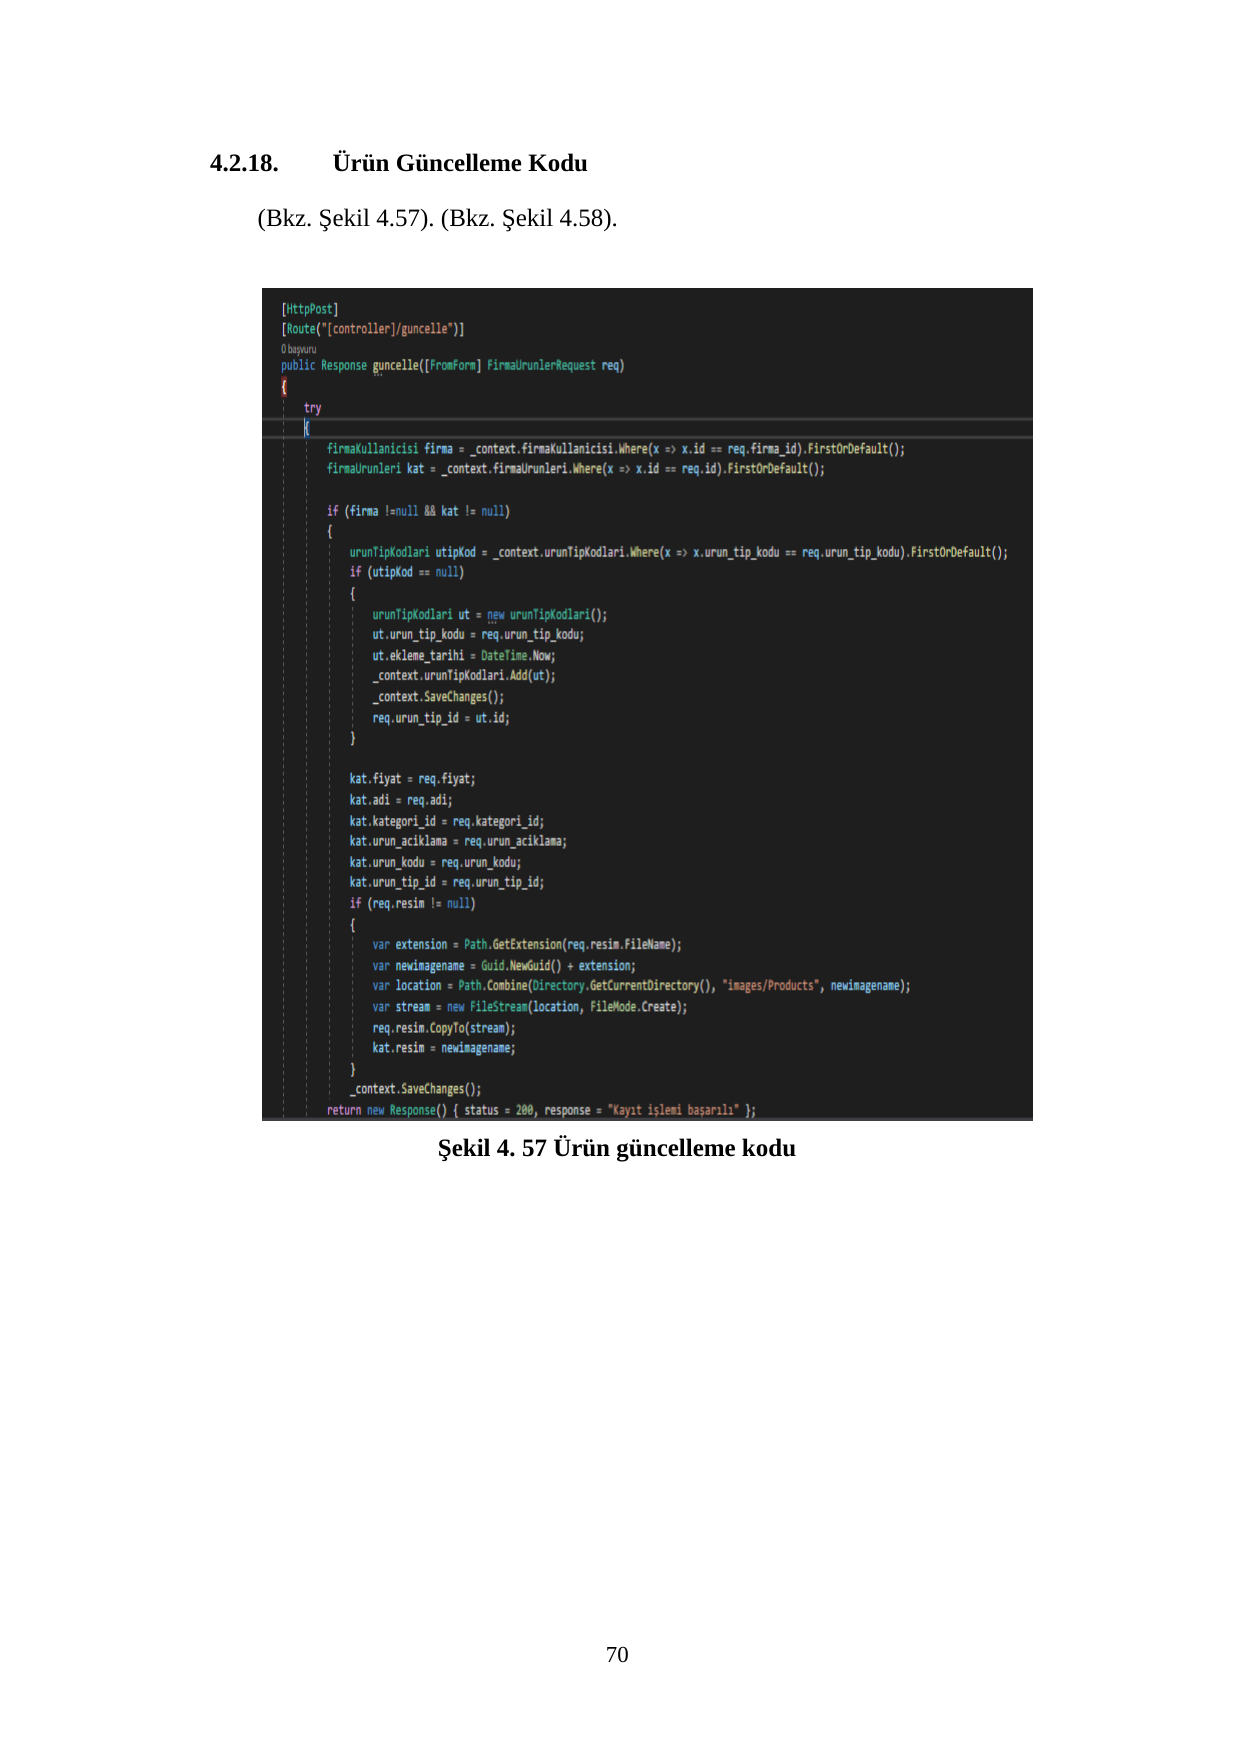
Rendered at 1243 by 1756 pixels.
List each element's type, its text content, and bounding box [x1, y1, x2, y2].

list (Bkz. Şekil 4.57). (Bkz. Şekil 4.58). [70, 203, 1054, 232]
subtitle Ürün Güncelleme Kodu [210, 148, 1201, 176]
text Şekil 4. 57 Ürün güncelleme kodu [32, 1133, 1201, 1162]
picture [262, 288, 1033, 1121]
